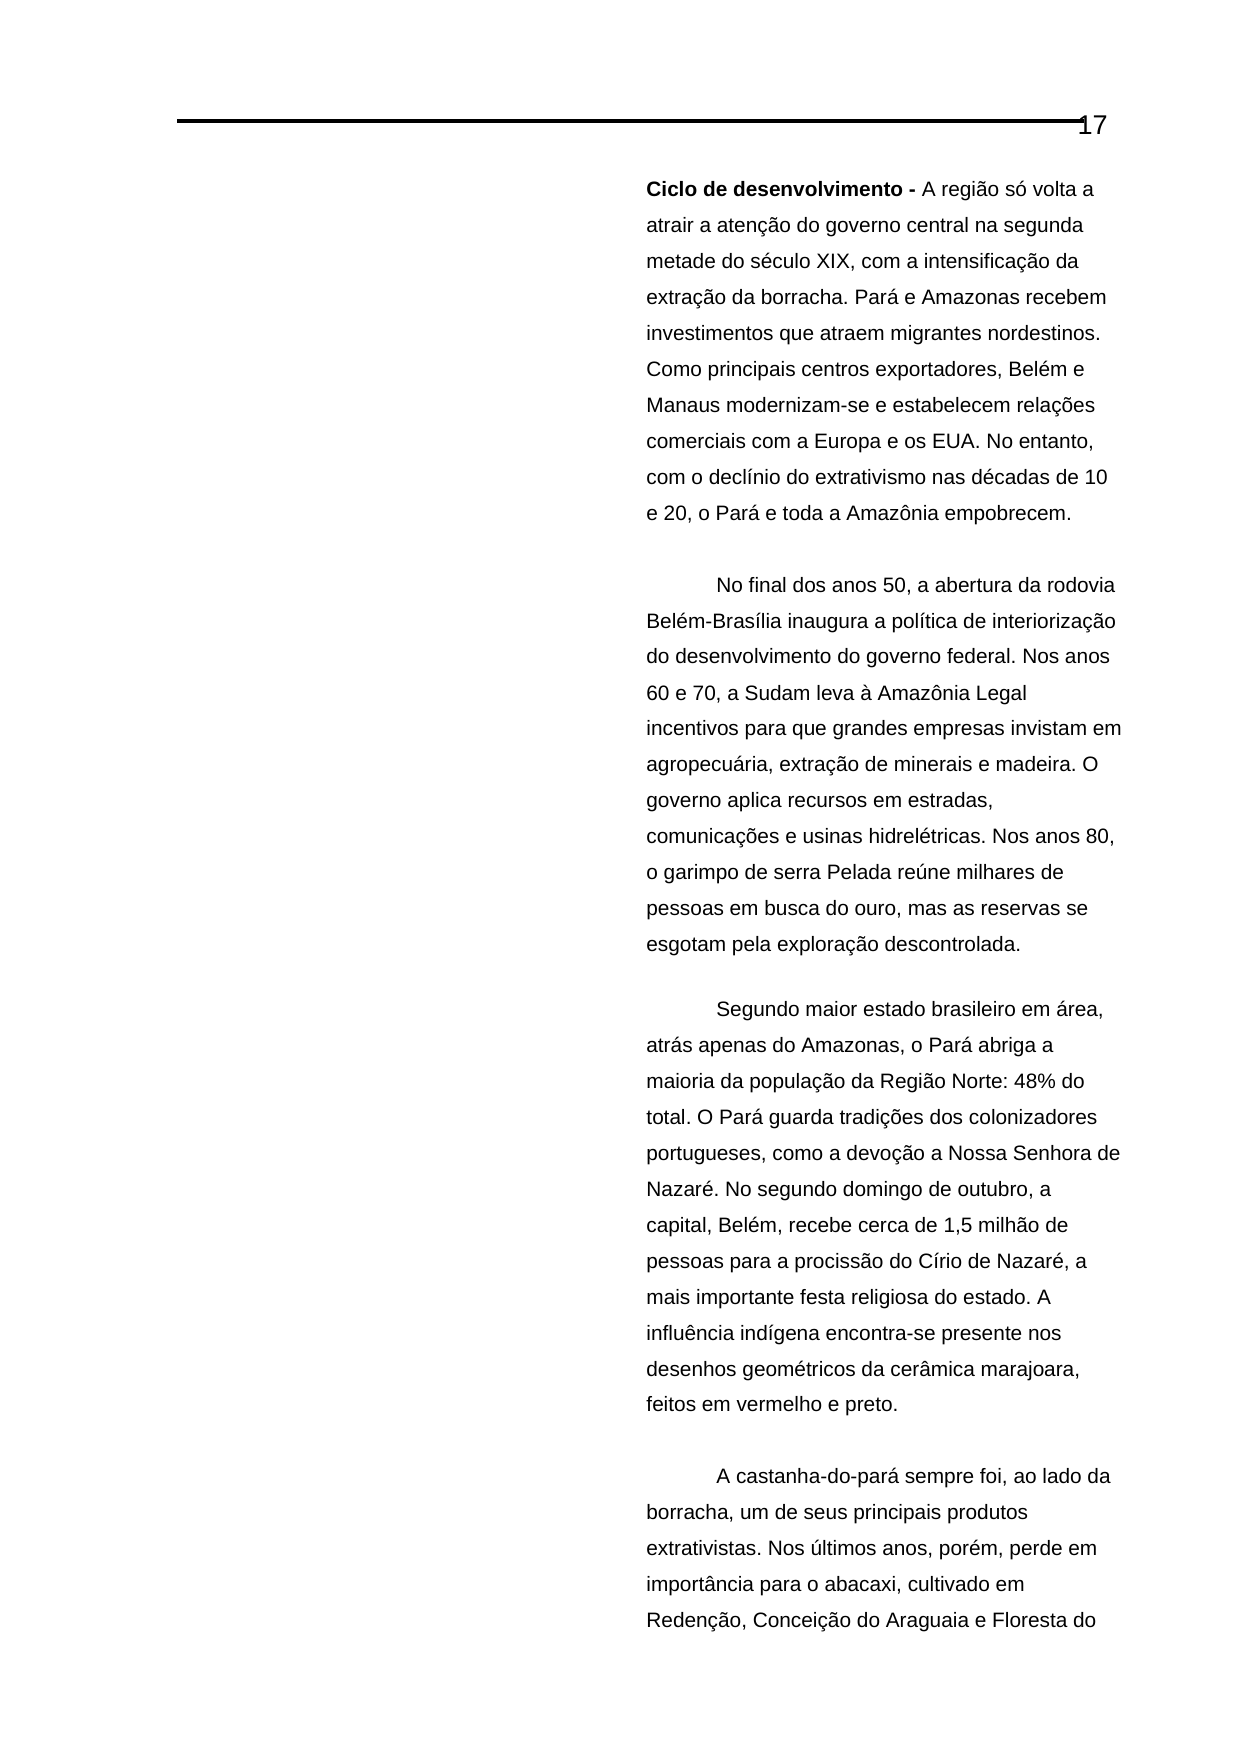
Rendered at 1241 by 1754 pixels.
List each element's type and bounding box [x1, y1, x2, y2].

text [646, 997, 1122, 1632]
text [646, 177, 1122, 956]
